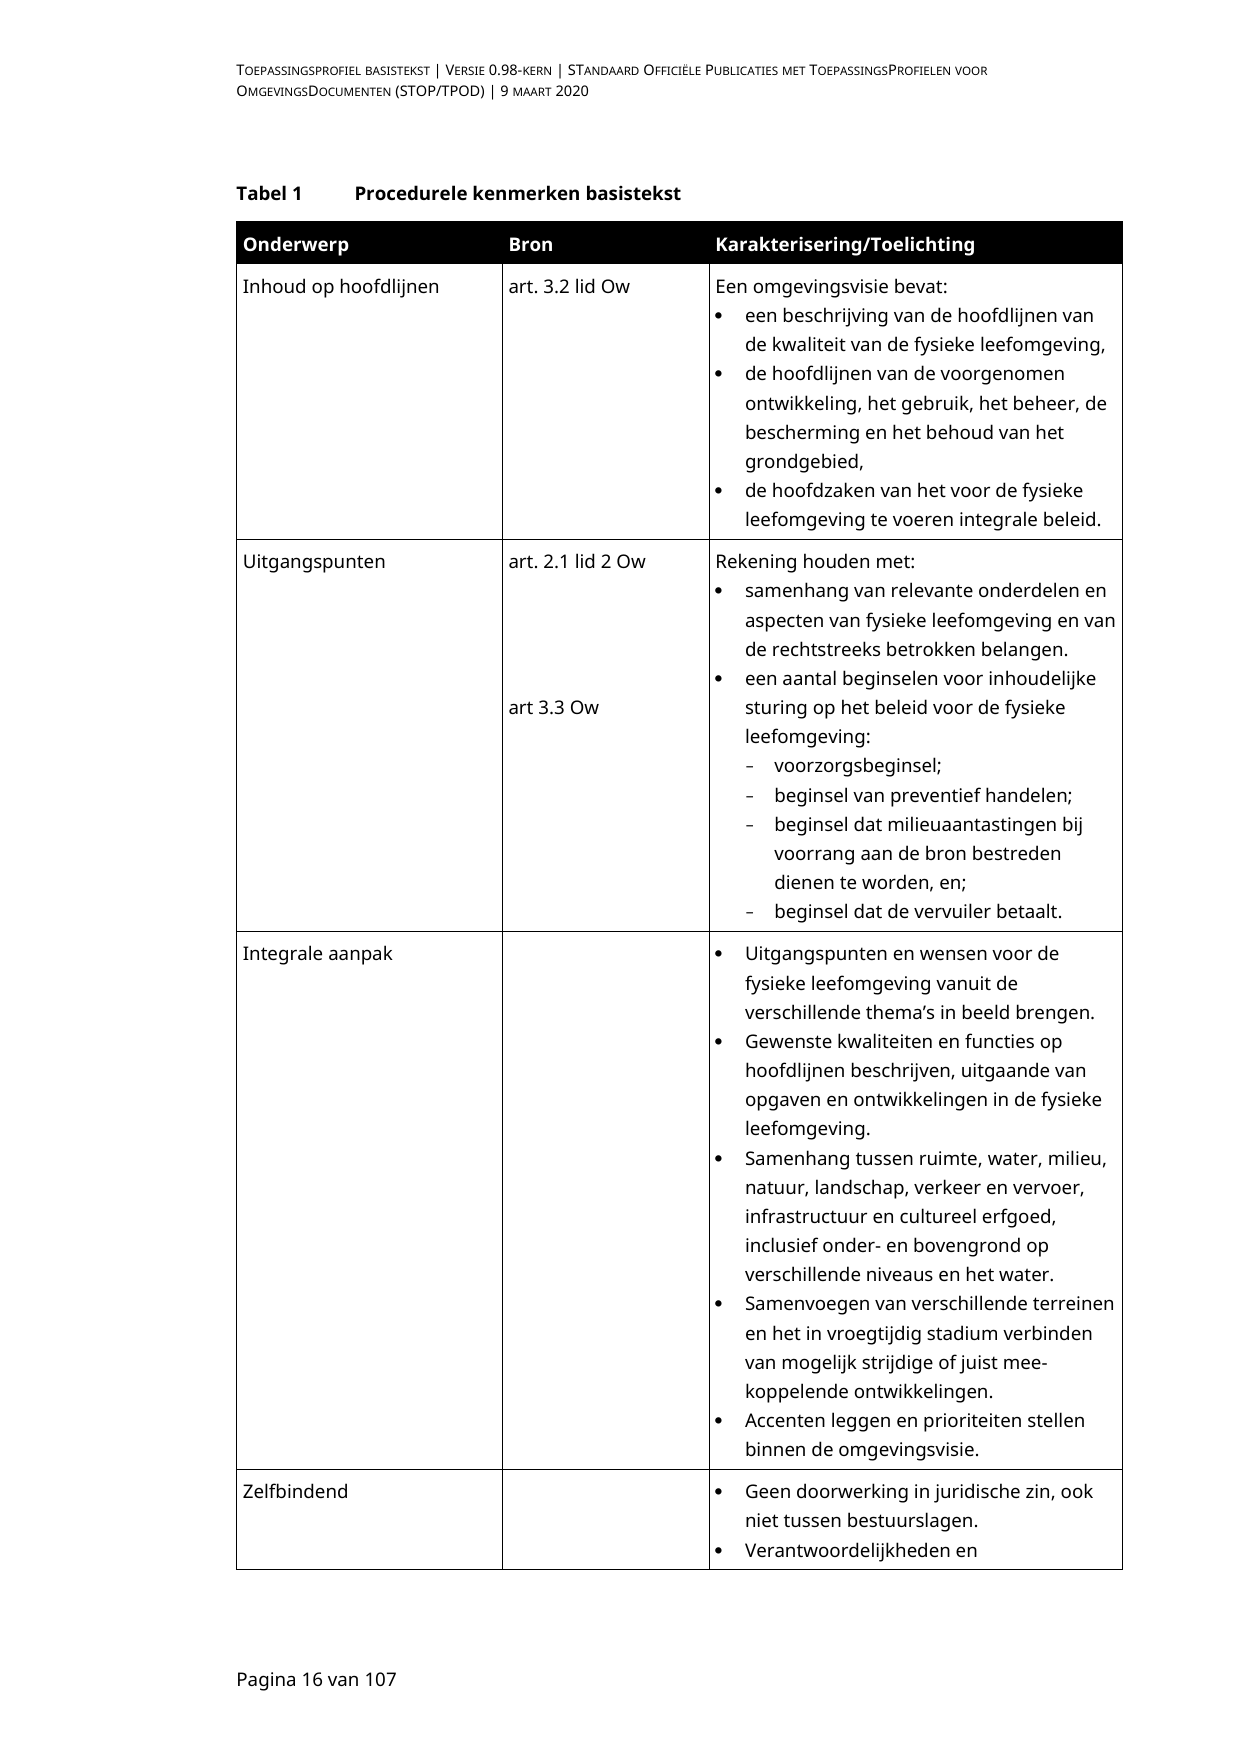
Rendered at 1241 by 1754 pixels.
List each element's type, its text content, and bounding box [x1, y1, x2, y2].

table_cell Rekening houden met: samenhang van relevante onderdelen en aspecten van fysieke leefomgeving en van de rechtstreeks betrokken belangen. een aantal beginselen voor inhoudelijke sturing op het beleid voor de fysieke leefomgeving: voorzorgsbeginsel; beginsel van preventief handelen; beginsel dat milieuaantastingen bij voorrang aan de bron bestreden dienen te worden, en; beginsel dat de vervuiler betaalt. [710, 540, 1122, 931]
table_cell art. 3.2 lid Ow [503, 264, 709, 538]
table_cell art. 2.1 lid 2 Ow art 3.3 Ow [503, 540, 709, 931]
table_header Bron [503, 222, 709, 263]
table_cell Inhoud op hoofdlijnen [237, 264, 502, 538]
table_header Onderwerp [237, 222, 502, 263]
table_cell Uitgangspunten en wensen voor de fysieke leefomgeving vanuit de verschillende thema’s in beeld brengen. Gewenste kwaliteiten en functies op hoofdlijnen beschrijven, uitgaande van opgaven en ontwikkelingen in de fysieke leefomgeving. Samenhang tussen ruimte, water, milieu, natuur, landschap, verkeer en vervoer, infrastructuur en cultureel erfgoed, inclusief onder- en bovengrond op verschillende niveaus en het water. Samenvoegen van verschillende terreinen en het in vroegtijdig stadium verbinden van mogelijk strijdige of juist mee-koppelende ontwikkelingen. Accenten leggen en prioriteiten stellen binnen de omgevingsvisie. [710, 932, 1122, 1468]
table_cell Uitgangspunten [237, 540, 502, 931]
table_cell Zelfbindend [237, 1470, 502, 1569]
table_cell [710, 1470, 1122, 1569]
table_cell [503, 932, 709, 1468]
text Procedurele kenmerken omgevingsvisie [236, 177, 1122, 206]
table_cell Integrale aanpak [237, 932, 502, 1468]
table_header Karakterisering/Toelichting [710, 222, 1122, 263]
table_cell Een omgevingsvisie bevat: een beschrijving van de hoofdlijnen van de kwaliteit van de fysieke leefomgeving, de hoofdlijnen van de voorgenomen ontwikkeling, het gebruik, het beheer, de bescherming en het behoud van het grondgebied, de hoofdzaken van het voor de fysieke leefomgeving te voeren integrale beleid. [710, 264, 1122, 538]
table_cell [503, 1470, 709, 1569]
